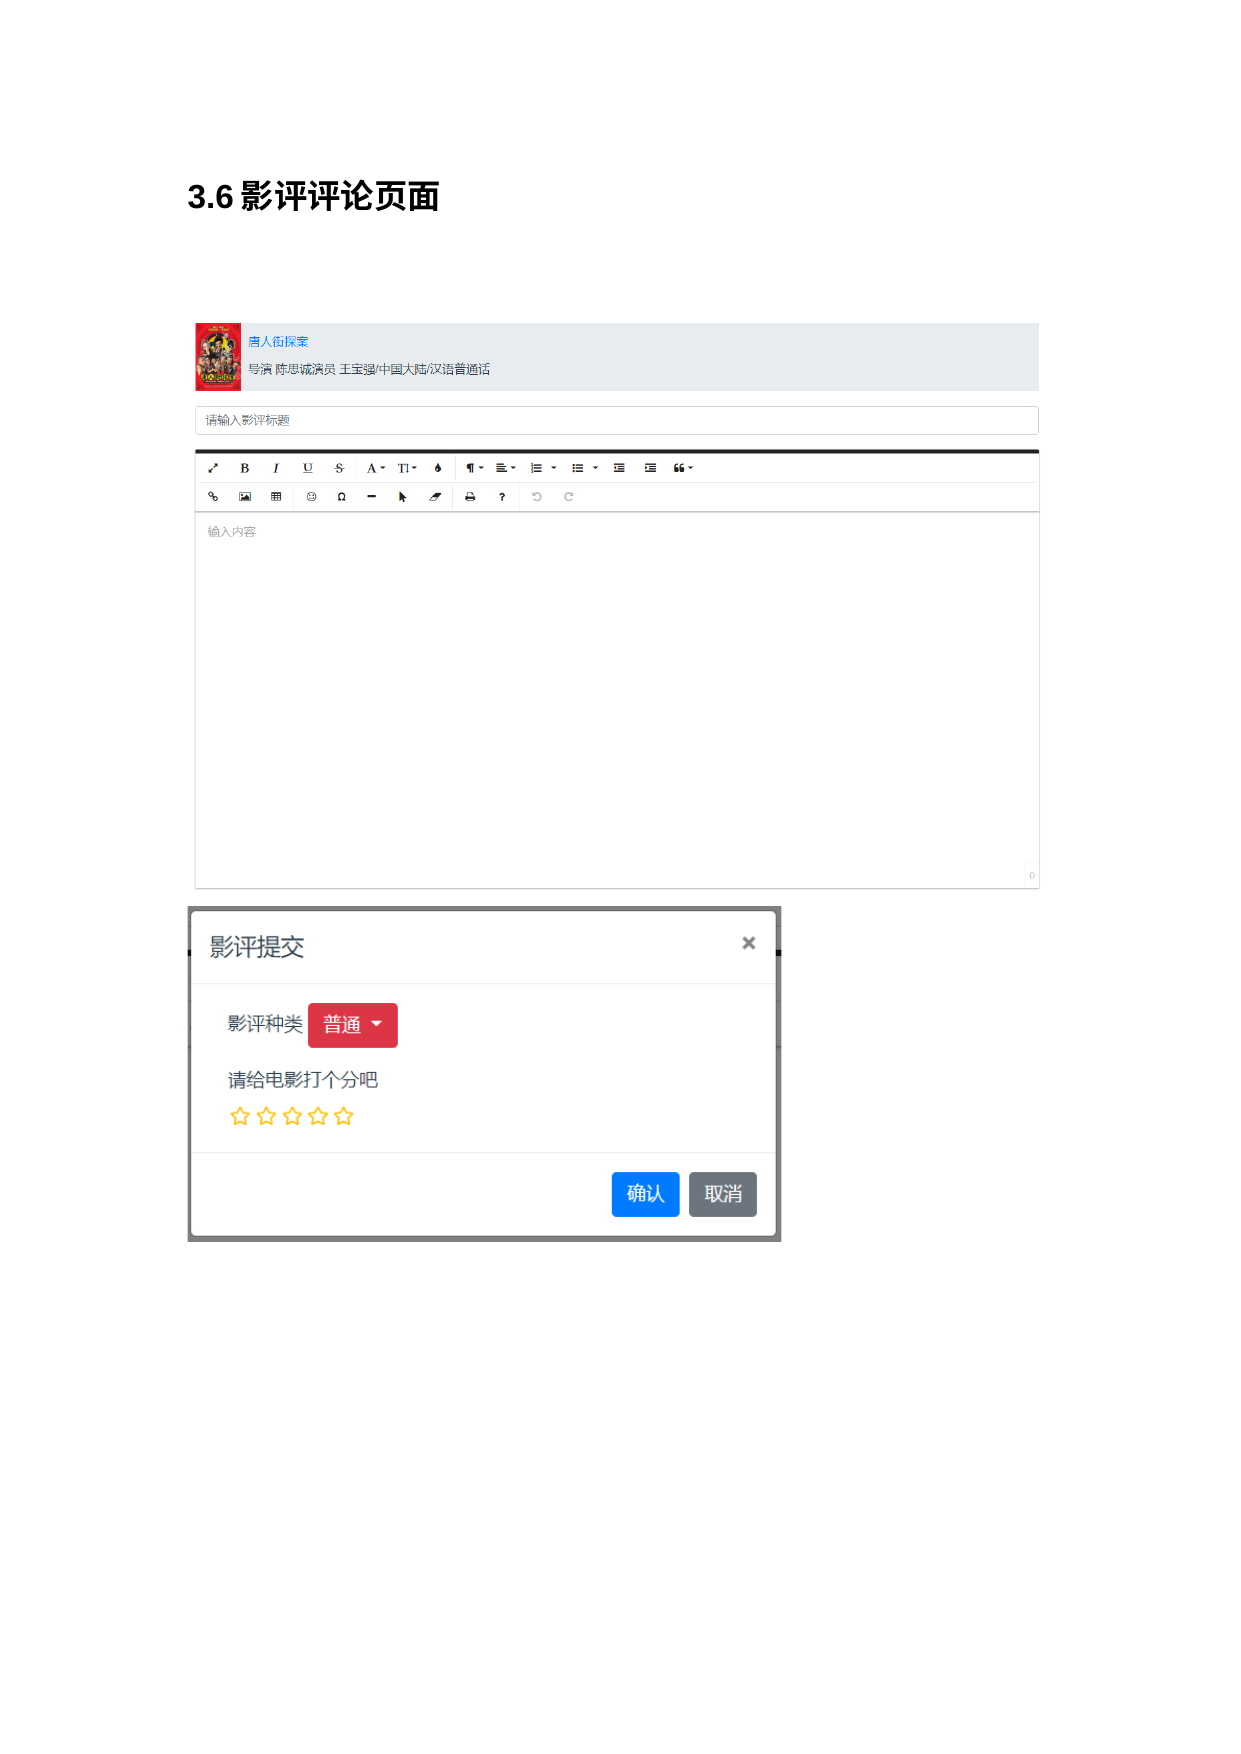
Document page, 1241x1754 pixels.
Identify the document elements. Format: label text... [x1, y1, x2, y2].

subtitle 3.6影评评论页面 [187, 162, 1053, 227]
picture [187, 288, 1052, 891]
picture [187, 906, 782, 1242]
